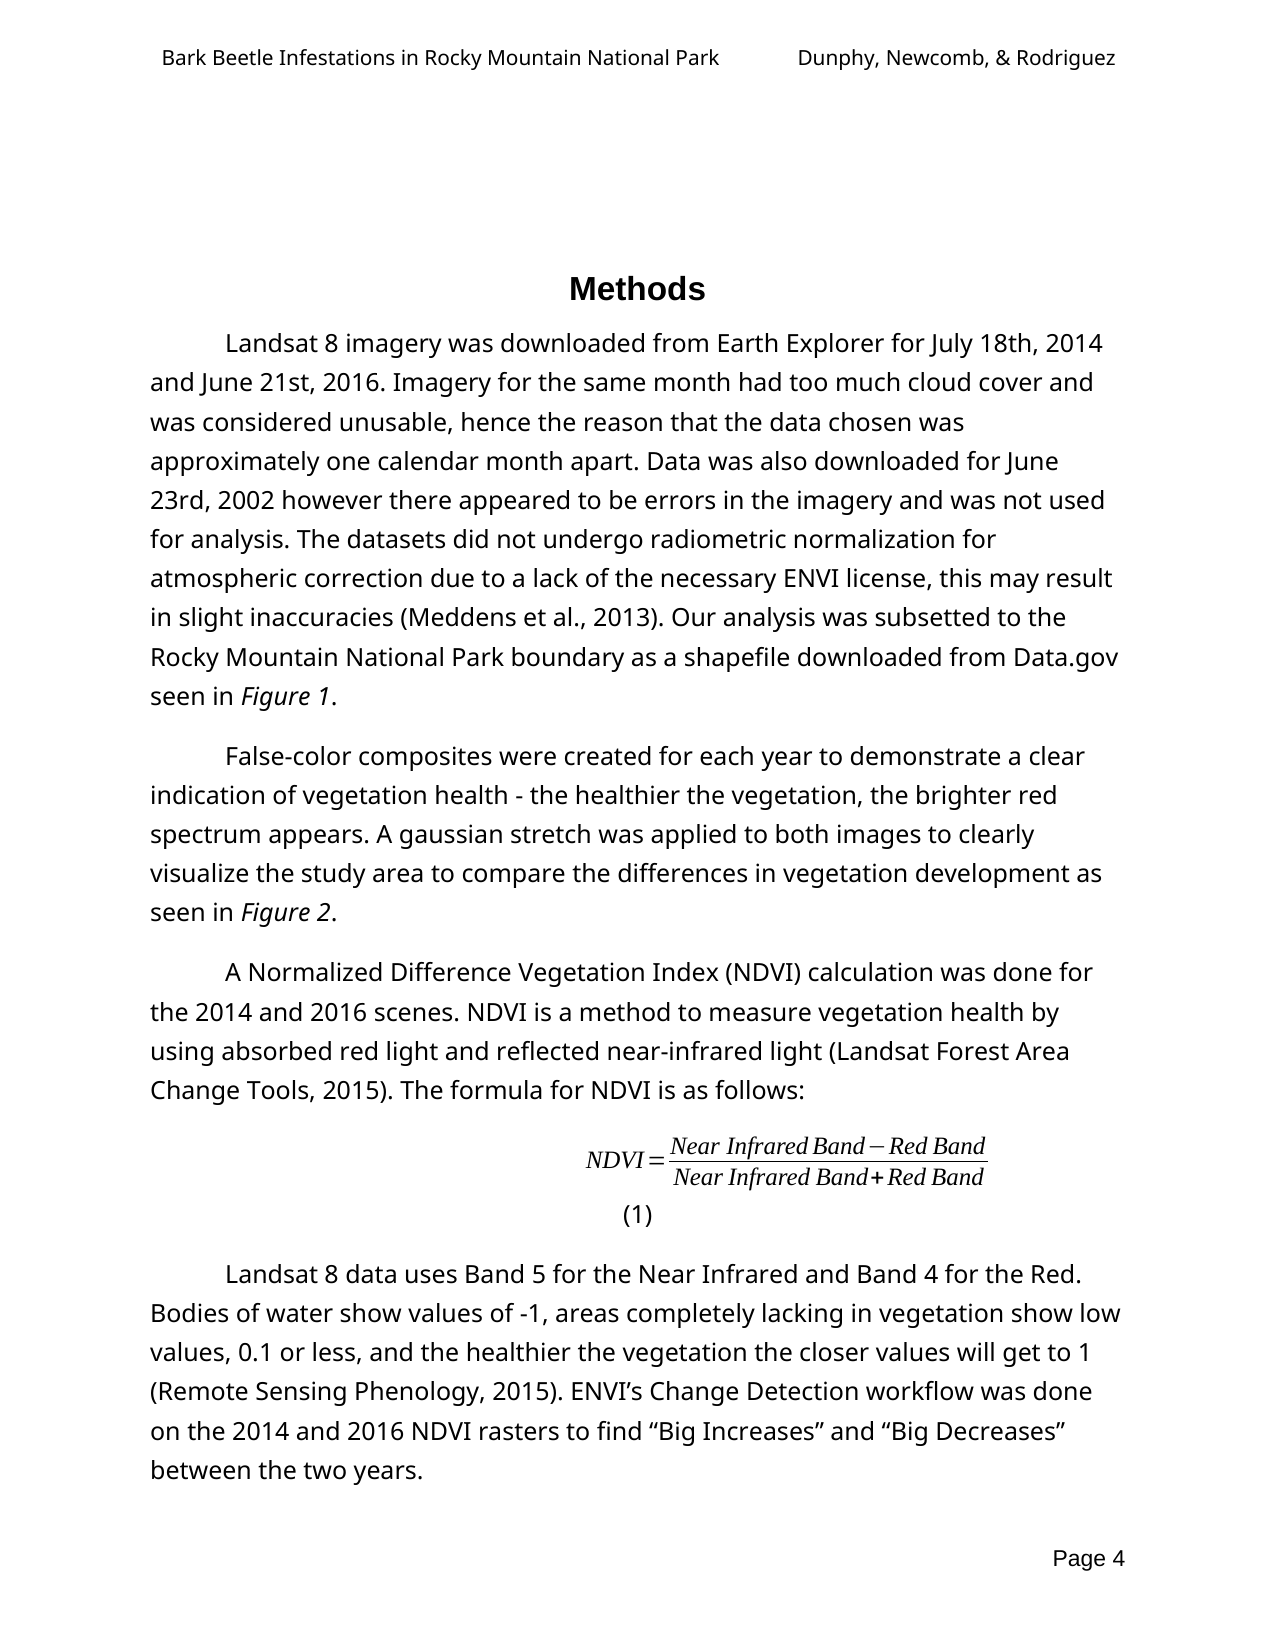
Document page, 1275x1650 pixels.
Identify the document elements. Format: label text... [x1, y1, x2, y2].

subtitle Methods [150, 269, 1125, 308]
text A Normalized Difference Vegetation Index (NDVI) calculation was done for the 2014 and 2016 scenes. NDVI is a method to measure vegetation health by using absorbed red light and reflected near-infrared light (Landsat Forest Area Change Tools, 2015). The formula for NDVI is as follows: [150, 955, 1125, 1107]
text Landsat 8 imagery was downloaded from Earth Explorer for July 18th, 2014 and June 21st, 2016. Imagery for the same month had too much cloud cover and was considered unusable, hence the reason that the data chosen was approximately one calendar month apart. Data was also downloaded for June 23rd, 2002 however there appeared to be errors in the imagery and was not used for analysis. The datasets did not undergo radiometric normalization for atmospheric correction due to a lack of the necessary ENVI license, this may result in slight inaccuracies (Meddens et al., 2013). Our analysis was subsetted to the Rocky Mountain National Park boundary as a shapefile downloaded from Data.gov seen in Figure 1. [150, 326, 1125, 712]
text False-color composites were created for each year to demonstrate a clear indication of vegetation health - the healthier the vegetation, the brighter red spectrum appears. A gaussian stretch was applied to both images to clearly visualize the study area to compare the differences in vegetation development as seen in Figure 2. [150, 738, 1125, 929]
text Landsat 8 data uses Band 5 for the Near Infrared and Band 4 for the Red. Bodies of water show values of -1, areas completely lacking in vegetation show low values, 0.1 or less, and the healthier the vegetation the closer values will get to 1 (Remote Sensing Phenology, 2015). ENVI’s Change Detection workflow was done on the 2014 and 2016 NDVI rasters to find “Big Increases” and “Big Decreases” between the two years. [150, 1257, 1125, 1486]
text (1) [150, 1132, 1125, 1231]
